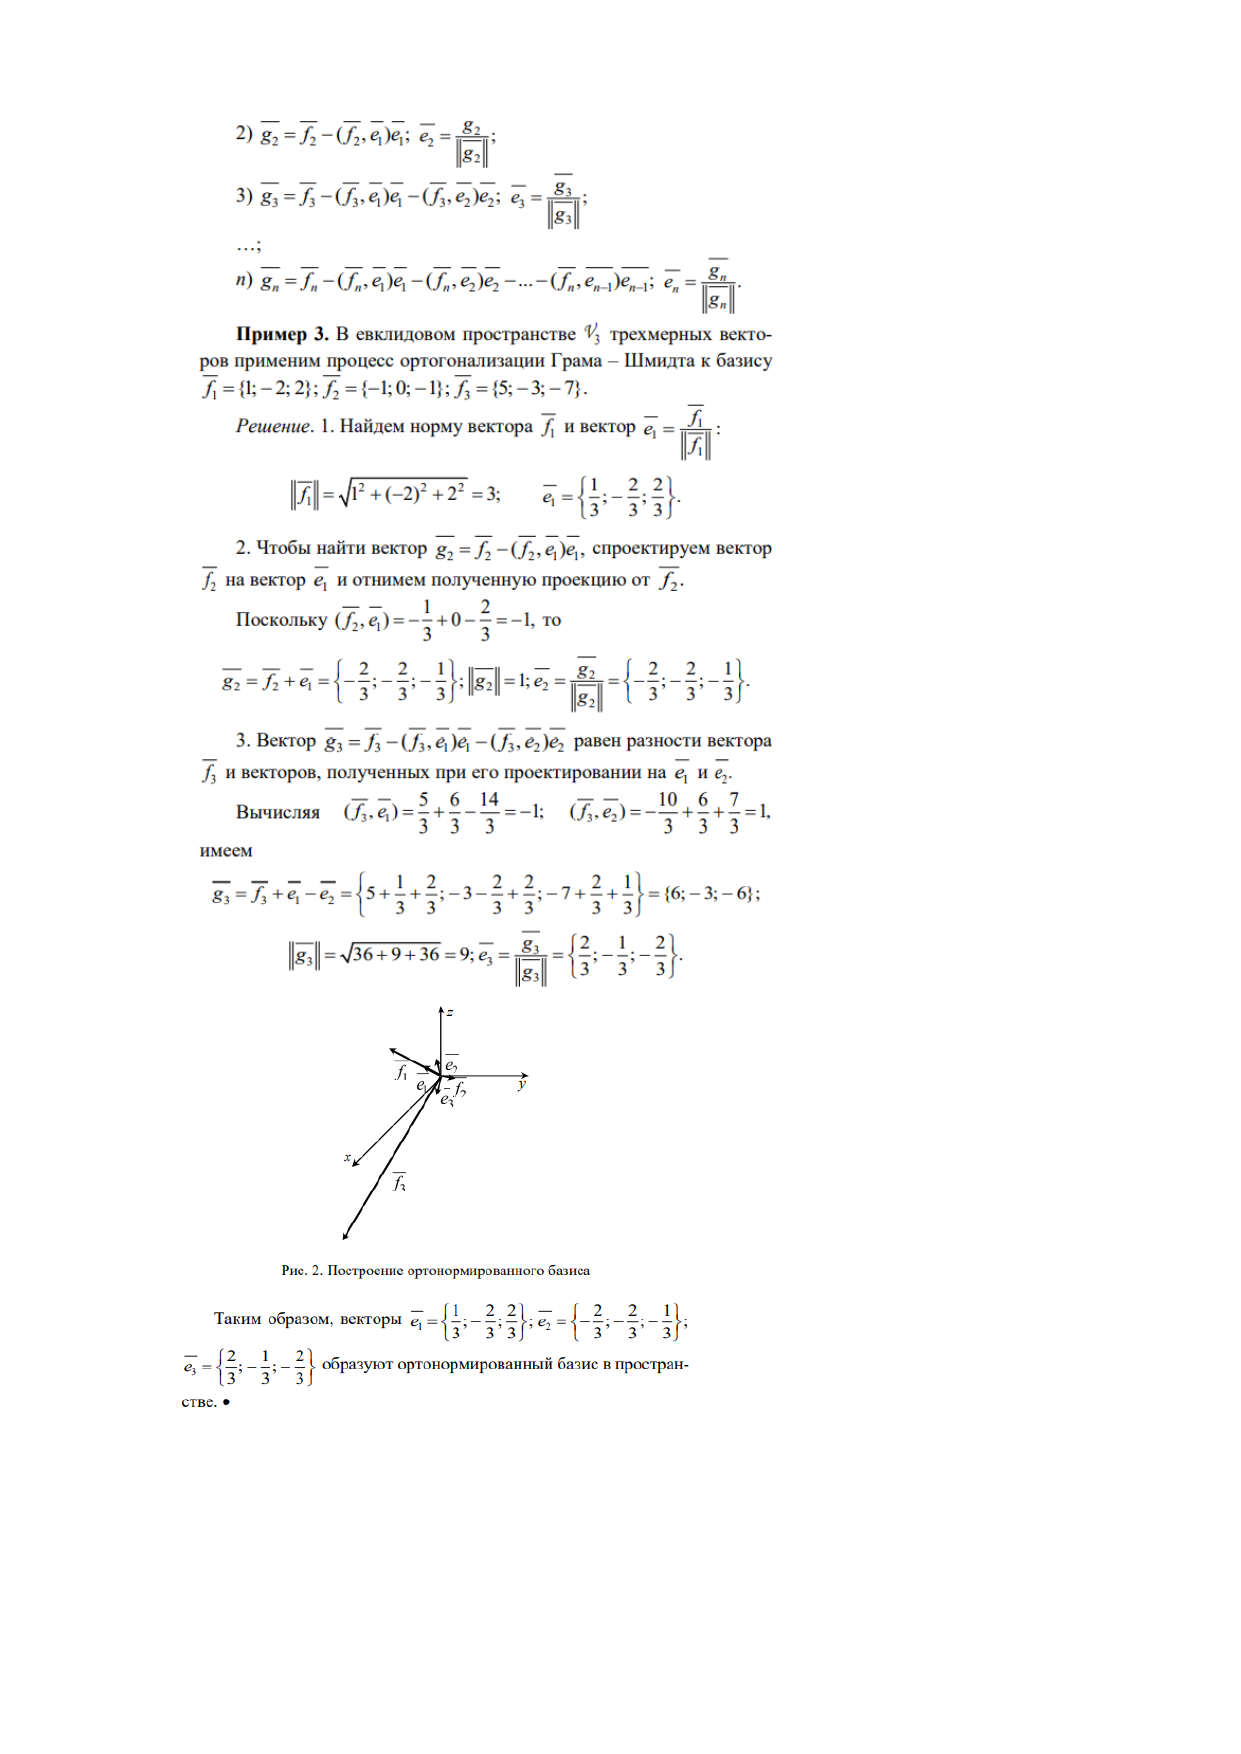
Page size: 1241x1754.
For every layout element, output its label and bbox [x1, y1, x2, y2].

picture [177, 997, 703, 1417]
picture [177, 118, 773, 993]
